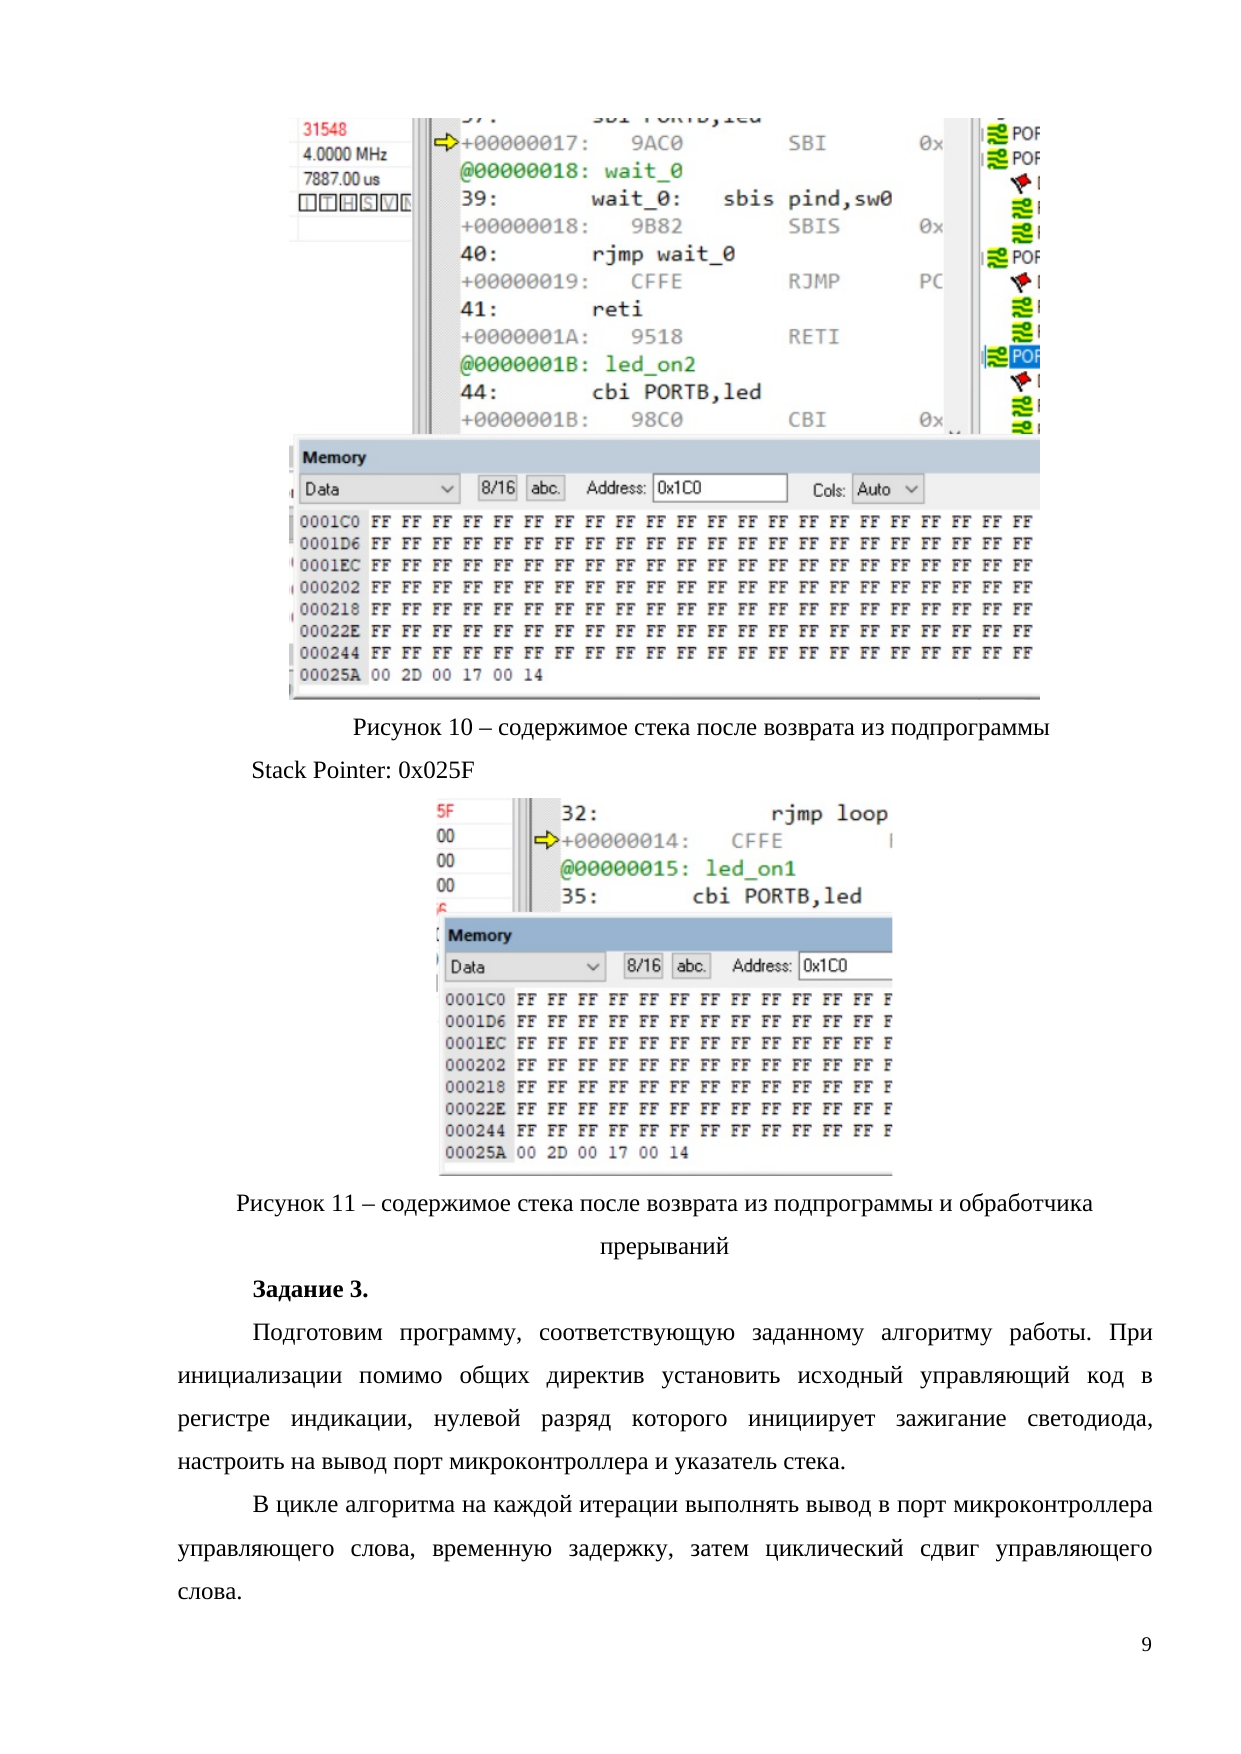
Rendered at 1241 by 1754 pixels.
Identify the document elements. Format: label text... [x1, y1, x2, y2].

text Рисунок 11 – содержимое стека после возврата из подпрограммы и обработчика прерываний [177, 1188, 1152, 1259]
text Рисунок 10 – содержимое стека после возврата из подпрограммы [177, 712, 1152, 741]
picture [436, 798, 893, 1176]
text Stack Pointer: 0x025F [177, 755, 1152, 784]
picture [289, 118, 1040, 700]
text В цикле алгоритма на каждой итерации выполнять вывод в порт микроконтроллера управляющего слова, временную задержку, затем циклический сдвиг управляющего слова. [177, 1489, 1154, 1604]
text Подготовим программу, соответствующую заданному алгоритму работы. При инициализации помимо общих директив установить исходный управляющий код в регистре индикации, нулевой разряд которого инициирует зажигание светодиода, настроить на вывод порт микроконтроллера и указатель стека. [177, 1317, 1154, 1475]
text Задание 3. [177, 1274, 1154, 1303]
